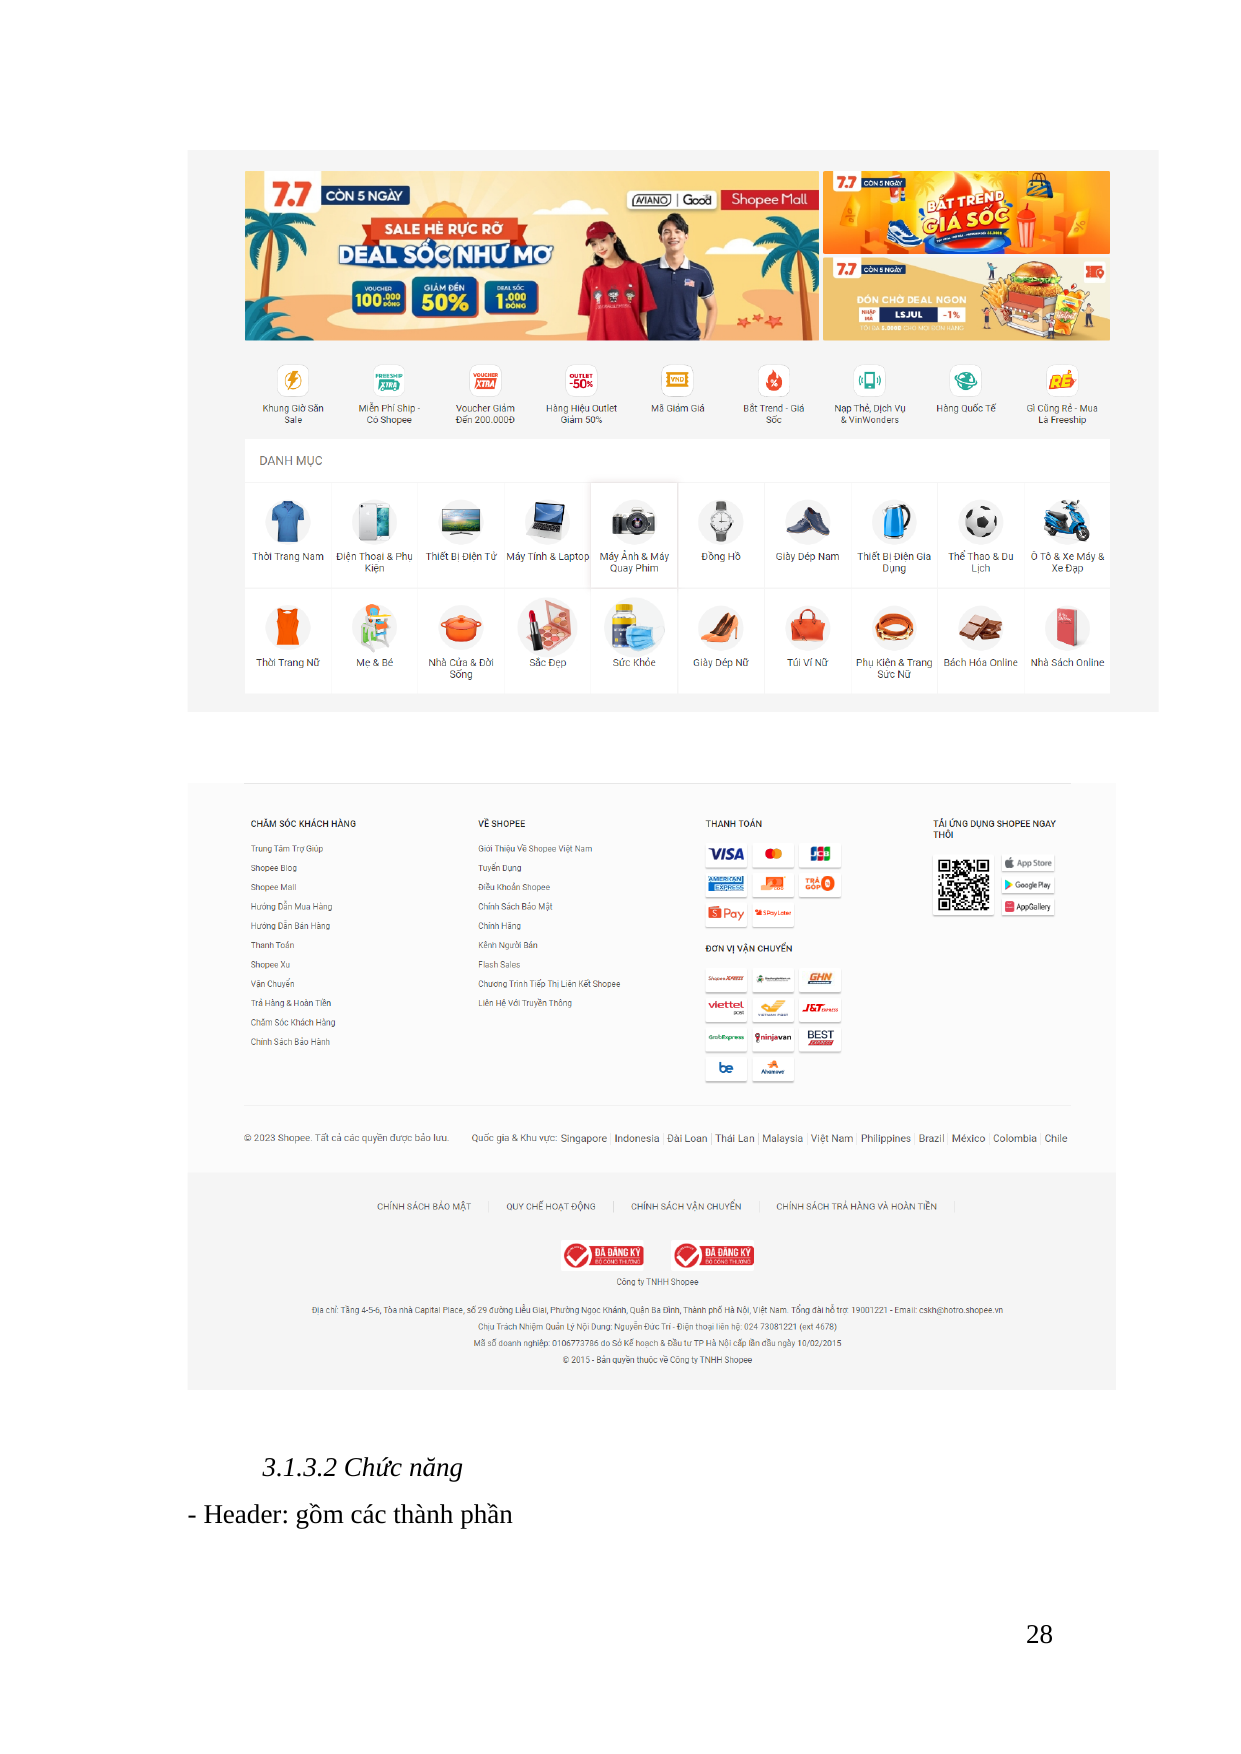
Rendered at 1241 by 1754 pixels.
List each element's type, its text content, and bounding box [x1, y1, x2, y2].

text - Header: gồm các thành phần [187, 1498, 1053, 1529]
text 3.1.3.2 Chức năng [187, 1452, 1053, 1483]
picture [187, 774, 1116, 1390]
picture [187, 150, 1159, 712]
